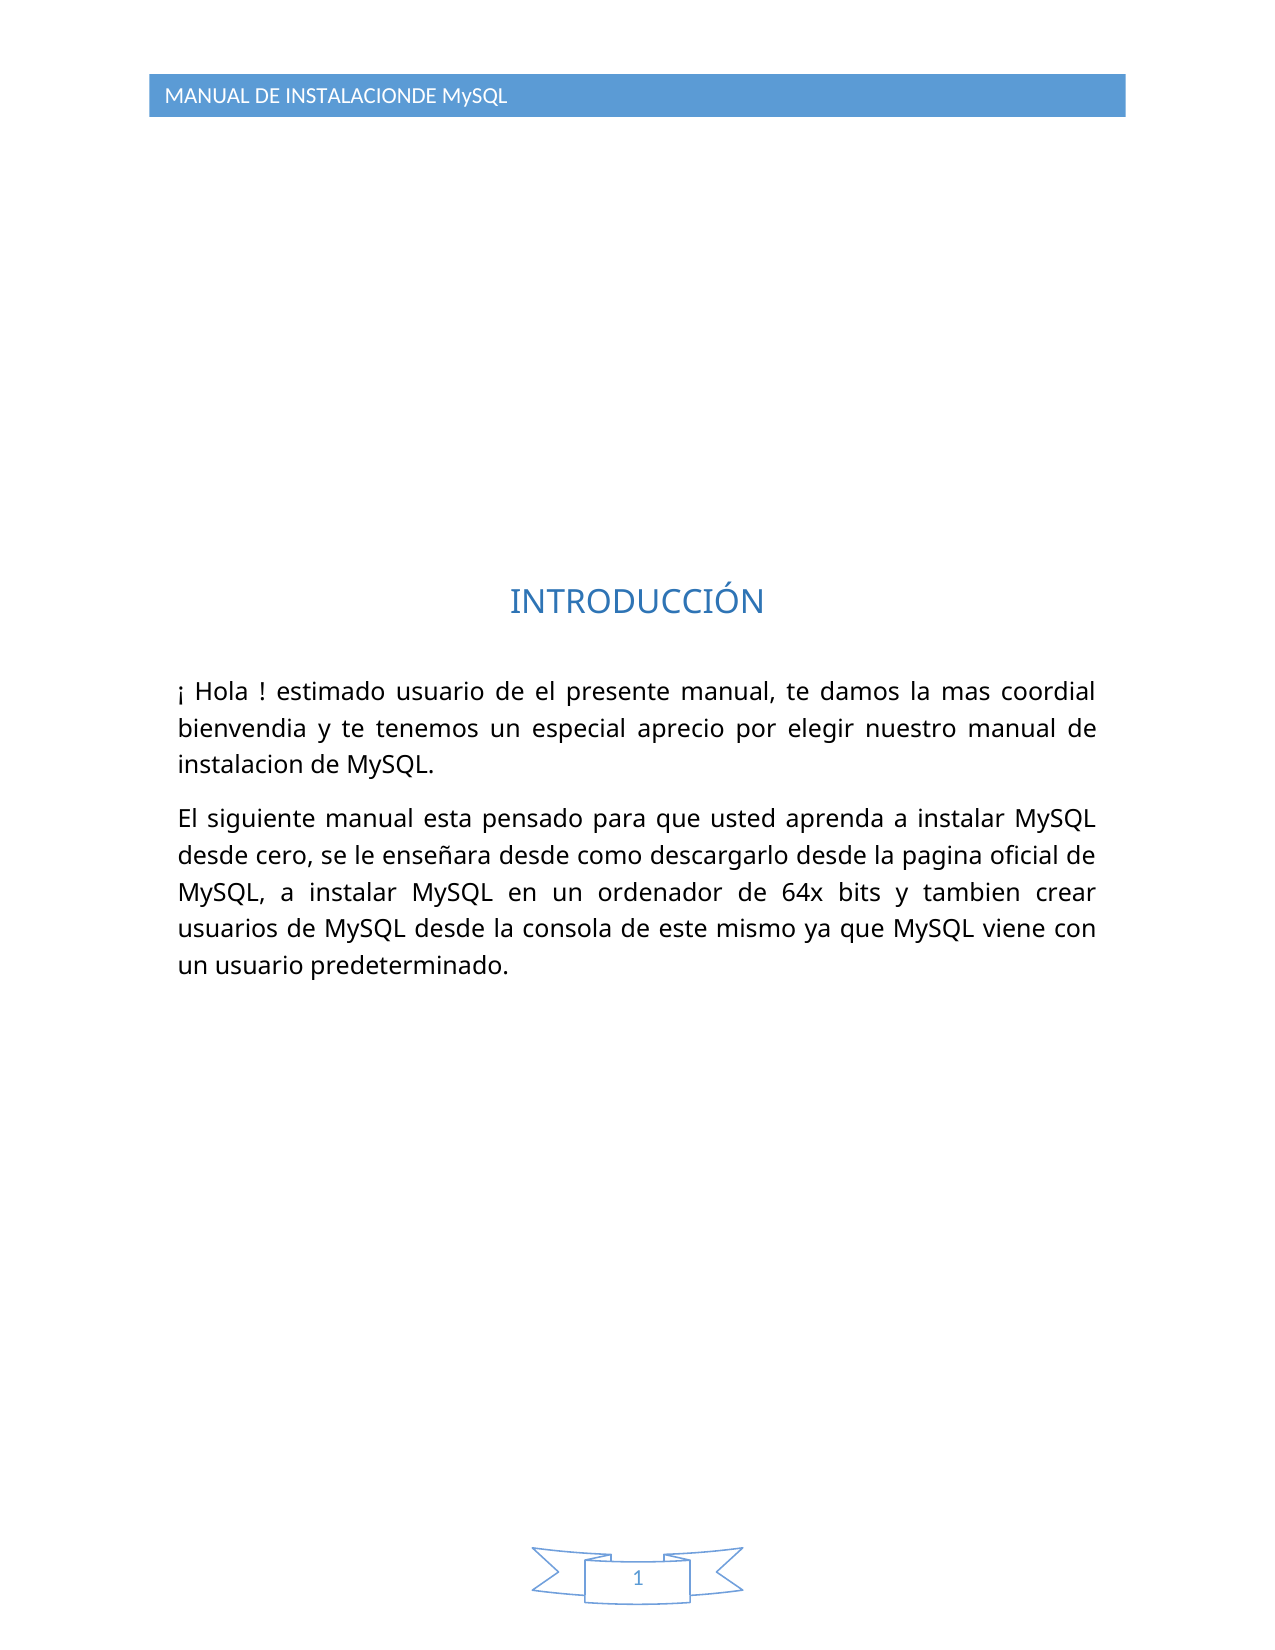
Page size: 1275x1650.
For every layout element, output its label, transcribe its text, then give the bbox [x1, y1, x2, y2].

text El siguiente manual esta pensado para que usted aprenda a instalar MySQL desde cero, se le enseñara desde como descargarlo desde la pagina oficial de MySQL, a instalar MySQL en un ordenador de 64x bits y tambien crear usuarios de MySQL desde la consola de este mismo ya que MySQL viene con un usuario predeterminado. [177, 801, 1098, 982]
text ¡ Hola ! estimado usuario de el presente manual, te damos la mas coordial bienvendia y te tenemos un especial aprecio por elegir nuestro manual de instalacion de MySQL. [177, 674, 1098, 781]
subtitle INTRODUCCIÓN [177, 578, 1098, 623]
